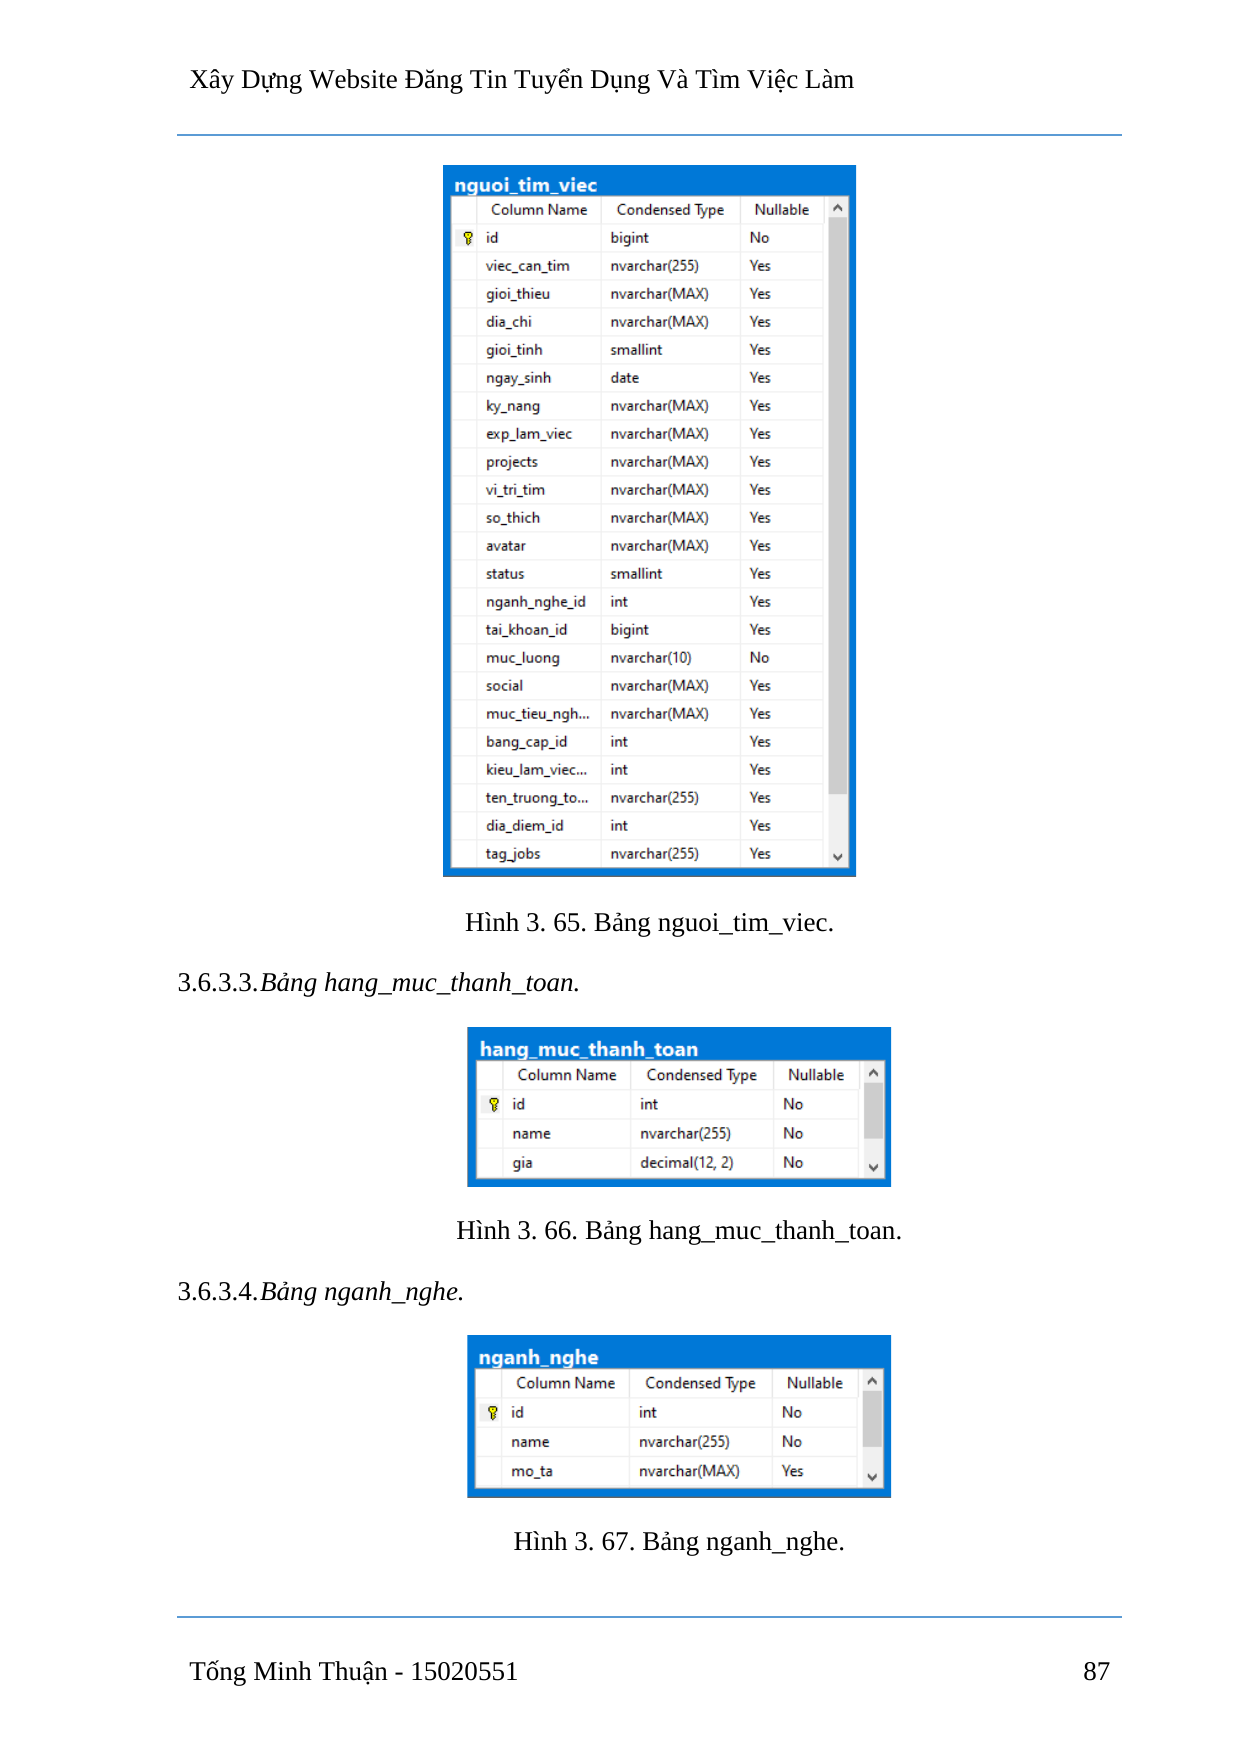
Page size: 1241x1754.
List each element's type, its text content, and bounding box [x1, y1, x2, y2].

text Hình 3. 67. Bảng nganh_nghe. [177, 1525, 1122, 1556]
text Hình 3. 65. Bảng nguoi_tim_viec. [177, 906, 1122, 937]
text Bảng nganh_nghe. [177, 1275, 1122, 1306]
picture [467, 1335, 892, 1498]
text Bảng hang_muc_thanh_toan. [177, 967, 1122, 998]
picture [443, 165, 857, 877]
picture [467, 1027, 892, 1187]
text Hình 3. 66. Bảng hang_muc_thanh_toan. [177, 1214, 1122, 1245]
